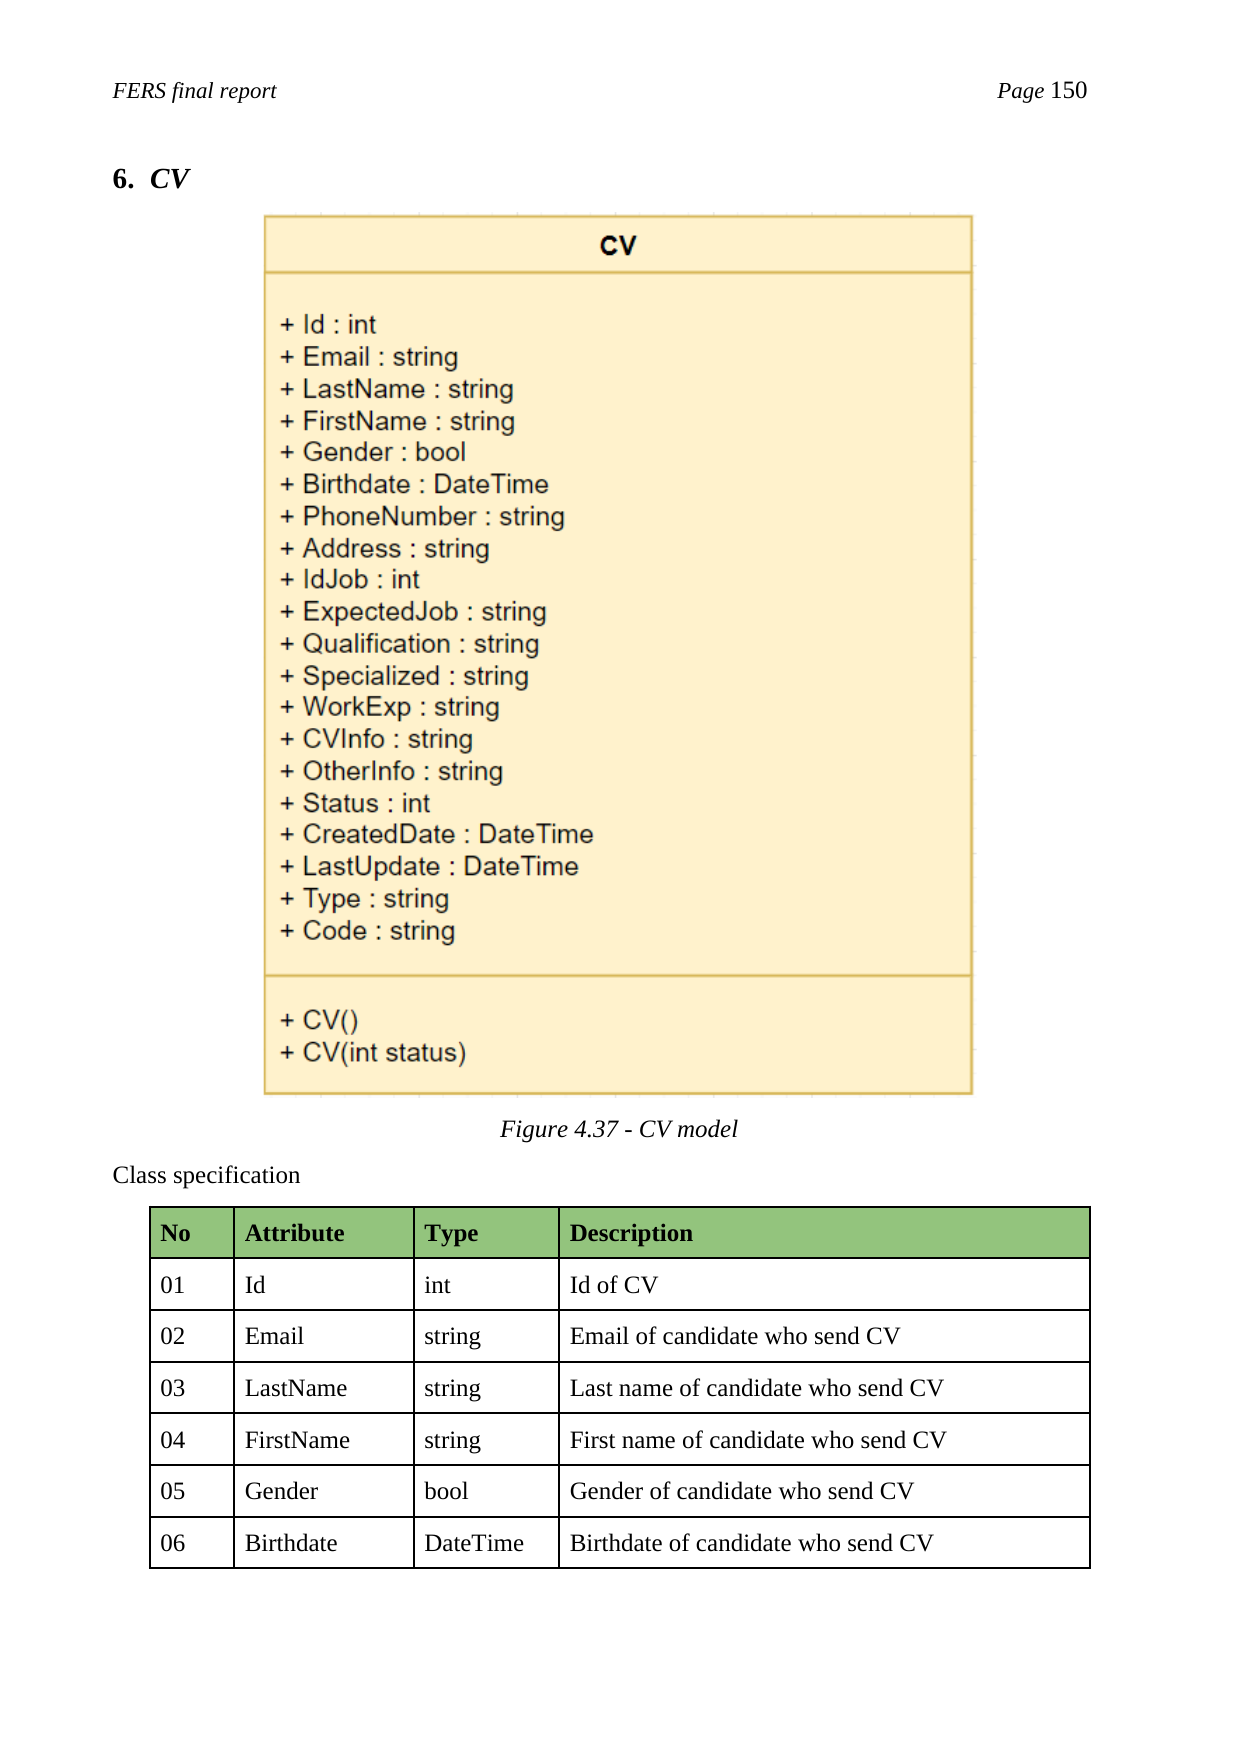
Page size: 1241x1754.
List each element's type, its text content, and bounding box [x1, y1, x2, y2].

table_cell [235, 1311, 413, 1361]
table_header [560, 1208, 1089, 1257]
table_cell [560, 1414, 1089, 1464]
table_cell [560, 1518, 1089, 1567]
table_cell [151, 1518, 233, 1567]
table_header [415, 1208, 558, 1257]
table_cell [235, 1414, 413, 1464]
text Figure 4.37 - CV model [112, 1114, 1128, 1143]
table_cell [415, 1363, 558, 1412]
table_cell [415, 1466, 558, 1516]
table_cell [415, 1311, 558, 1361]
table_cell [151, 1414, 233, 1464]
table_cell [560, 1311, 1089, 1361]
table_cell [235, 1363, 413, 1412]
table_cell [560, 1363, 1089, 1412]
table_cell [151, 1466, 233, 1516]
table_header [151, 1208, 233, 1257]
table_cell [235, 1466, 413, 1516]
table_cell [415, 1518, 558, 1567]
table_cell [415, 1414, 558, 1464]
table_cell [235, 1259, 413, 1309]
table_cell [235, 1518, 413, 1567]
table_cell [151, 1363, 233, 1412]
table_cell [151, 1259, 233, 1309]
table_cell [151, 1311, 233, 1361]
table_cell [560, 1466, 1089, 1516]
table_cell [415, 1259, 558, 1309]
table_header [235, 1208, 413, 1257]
picture [263, 212, 977, 1098]
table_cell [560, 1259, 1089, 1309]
subtitle CV [112, 161, 1128, 195]
text Class specification [112, 1160, 1128, 1189]
